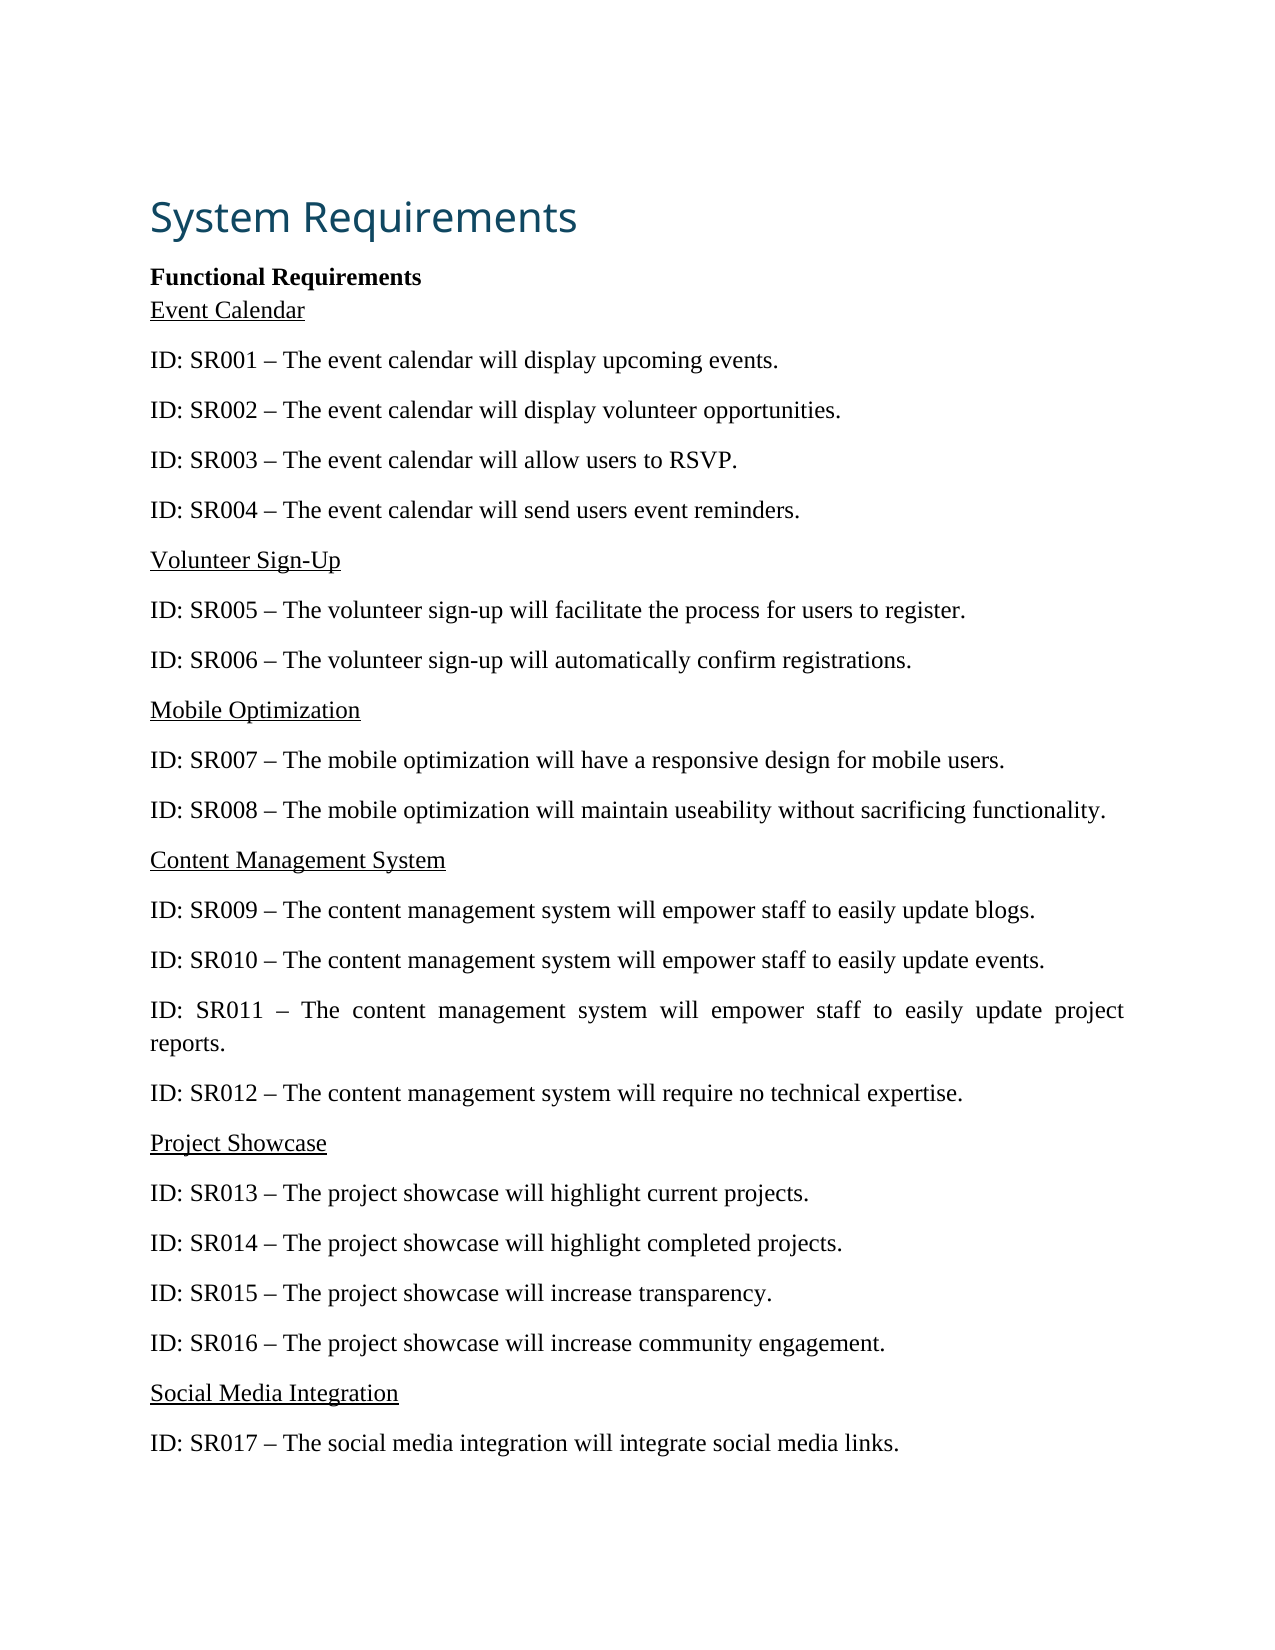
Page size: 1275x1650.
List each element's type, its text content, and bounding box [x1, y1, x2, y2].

text Project Showcase [150, 1128, 1125, 1157]
text ID: SR014 – The project showcase will highlight completed projects. [150, 1228, 1125, 1257]
text ID: SR003 – The event calendar will allow users to RSVP. [150, 445, 1125, 474]
text ID: SR006 – The volunteer sign-up will automatically confirm registrations. [150, 645, 1125, 674]
text Mobile Optimization [150, 695, 1125, 724]
text ID: SR007 – The mobile optimization will have a responsive design for mobile users. [150, 745, 1125, 774]
text ID: SR011 – The content management system will empower staff to easily update project reports. [150, 995, 1125, 1057]
subtitle System Requirements [150, 187, 1125, 244]
text ID: SR005 – The volunteer sign-up will facilitate the process for users to register. [150, 595, 1125, 624]
text ID: SR012 – The content management system will require no technical expertise. [150, 1078, 1125, 1107]
text ID: SR016 – The project showcase will increase community engagement. [150, 1328, 1125, 1357]
text ID: SR002 – The event calendar will display volunteer opportunities. [150, 395, 1125, 424]
text Content Management System [150, 845, 1125, 874]
text Functional Requirements Event Calendar [150, 262, 1125, 324]
text Social Media Integration [150, 1378, 1125, 1407]
text Volunteer Sign-Up [150, 545, 1125, 574]
text ID: SR017 – The social media integration will integrate social media links. [150, 1428, 1125, 1457]
text ID: SR009 – The content management system will empower staff to easily update blogs. [150, 895, 1125, 924]
text ID: SR013 – The project showcase will highlight current projects. [150, 1178, 1125, 1207]
text ID: SR010 – The content management system will empower staff to easily update events. [150, 945, 1125, 974]
text ID: SR004 – The event calendar will send users event reminders. [150, 495, 1125, 524]
text ID: SR015 – The project showcase will increase transparency. [150, 1278, 1125, 1307]
text ID: SR008 – The mobile optimization will maintain useability without sacrificing functionality. [150, 795, 1125, 824]
text ID: SR001 – The event calendar will display upcoming events. [150, 345, 1125, 374]
